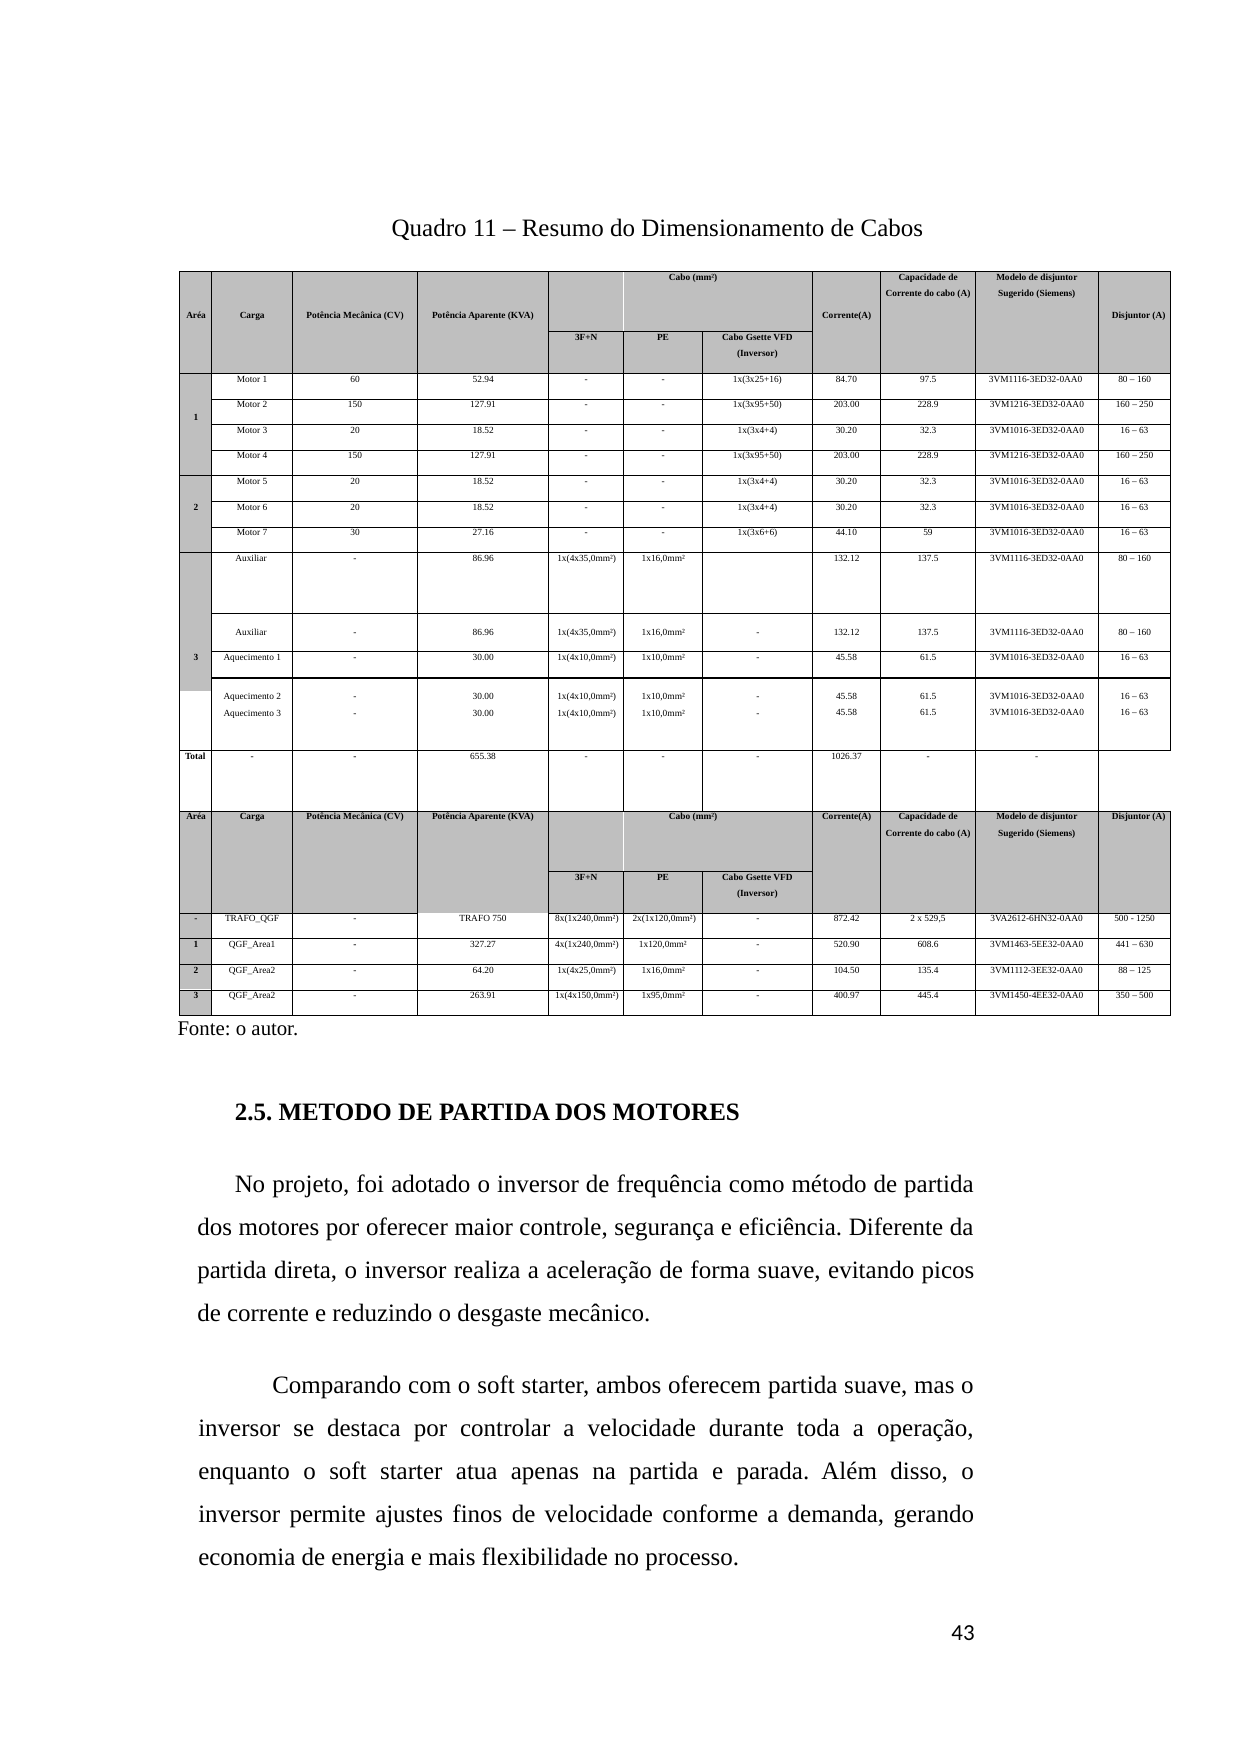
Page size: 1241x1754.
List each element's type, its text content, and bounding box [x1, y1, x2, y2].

table_cell 400.97 [813, 991, 880, 1015]
text Comparando com o soft starter, ambos oferecem partida suave, mas o inversor se destaca por controlar a velocidade durante toda a operação, enquanto o soft starter atua apenas na partida e parada. Além disso, o inversor permite ajustes finos de velocidade conforme a demanda, gerando economia de energia e mais flexibilidade no processo. [198, 1370, 975, 1571]
table_cell 45.58 45.58 [813, 679, 880, 750]
table_cell 3 [180, 553, 211, 677]
subtitle 2.5. METODO DE PARTIDA DOS MOTORES [234, 1097, 978, 1126]
table_cell - [703, 965, 812, 989]
table_cell Auxiliar [212, 614, 292, 651]
table_cell Capacidade de Corrente do cabo (A) [881, 812, 975, 913]
table_cell 1x95,0mm² [624, 991, 702, 1015]
table_cell 160 – 250 [1099, 451, 1170, 475]
table_cell [703, 553, 812, 612]
table_cell 64.20 [418, 965, 548, 989]
table_cell - [703, 939, 812, 964]
table_cell - - [293, 679, 417, 750]
table_cell 80 – 160 [1099, 553, 1170, 612]
table_cell 30.20 [813, 476, 880, 501]
text Fonte: o autor. [177, 1016, 499, 1040]
table_cell - [624, 502, 702, 527]
table_cell 1x(3x95+50) [703, 451, 812, 475]
table_cell Cabo (mm²) [624, 812, 812, 871]
table_cell 1x(4x35,0mm²) [549, 614, 623, 651]
table_cell - [293, 553, 417, 612]
table_cell 228.9 [881, 400, 975, 424]
table_cell 16 – 63 [1099, 425, 1170, 450]
table_cell - [624, 400, 702, 424]
table_cell PE [624, 872, 702, 913]
table_cell - [549, 502, 623, 527]
table_cell 3VM1116-3ED32-0AA0 [976, 374, 1098, 398]
table_cell 1 [180, 374, 211, 475]
table_cell - [293, 652, 417, 677]
table_cell 1x16,0mm² [624, 614, 702, 651]
table_cell TRAFO 750 [418, 913, 548, 938]
table_cell Aquecimento 1 [212, 652, 292, 677]
table_cell 203.00 [813, 400, 880, 424]
table_cell 520.90 [813, 939, 880, 964]
table_cell 97.5 [881, 374, 975, 398]
table_cell - - [703, 679, 812, 750]
table_cell - [703, 614, 812, 651]
table_cell 3VM1463-5EE32-0AA0 [976, 939, 1098, 964]
table_cell - [293, 965, 417, 989]
table_cell - [212, 751, 292, 811]
table_cell 1x(3x4+4) [703, 502, 812, 527]
table_cell QGF_Area2 [212, 965, 292, 989]
table_cell 1x10,0mm² [624, 652, 702, 677]
table_cell Disjuntor (A) [1099, 812, 1170, 913]
table_cell - [549, 476, 623, 501]
table_cell 135.4 [881, 965, 975, 989]
table_cell 45.58 [813, 652, 880, 677]
table_cell 137.5 [881, 553, 975, 612]
text Quadro 11 – Resumo do Dimensionamento de Cabos [177, 213, 1063, 242]
table_header Potência Mecânica (CV) [293, 272, 417, 373]
table_cell - [976, 751, 1098, 811]
table_cell 3 [180, 991, 211, 1015]
table_cell Motor 3 [212, 425, 292, 450]
table_cell 1x(3x25+16) [703, 374, 812, 398]
table_cell [1099, 751, 1171, 811]
table_cell 1x(3x95+50) [703, 400, 812, 424]
table_cell 655.38 [418, 751, 548, 811]
table_cell 127.91 [418, 451, 548, 475]
table_cell QGF_Area2 [212, 991, 292, 1015]
table_cell 1x16,0mm² [624, 965, 702, 989]
table_cell - [549, 528, 623, 552]
table_cell - [703, 914, 812, 938]
table_cell 16 – 63 [1099, 502, 1170, 527]
table_cell 3VM1016-3ED32-0AA0 [976, 502, 1098, 527]
table_cell 150 [293, 400, 417, 424]
table_cell - [624, 374, 702, 398]
table_cell - [624, 476, 702, 501]
table_cell - [881, 751, 975, 811]
table_cell 18.52 [418, 476, 548, 501]
table_cell 263.91 [418, 991, 548, 1015]
table_cell - [703, 751, 812, 811]
table_header [549, 272, 623, 331]
table_cell 18.52 [418, 502, 548, 527]
table_cell 1x(4x10,0mm²) 1x(4x10,0mm²) [549, 679, 623, 750]
table_cell 30 [293, 528, 417, 552]
table_header Capacidade de Corrente do cabo (A) [881, 272, 975, 373]
table_cell Motor 4 [212, 451, 292, 475]
table_cell Motor 6 [212, 502, 292, 527]
table_cell 2 [180, 965, 211, 989]
table_cell 8x(1x240,0mm²) [549, 914, 623, 938]
table_cell 203.00 [813, 451, 880, 475]
table_cell 1x(3x4+4) [703, 476, 812, 501]
table_cell 3VM1450-4EE32-0AA0 [976, 991, 1098, 1015]
table_cell 441 – 630 [1099, 939, 1170, 964]
table_cell Motor 7 [212, 528, 292, 552]
table_cell 3F+N [549, 872, 623, 913]
table_cell 18.52 [418, 425, 548, 450]
table_cell [180, 691, 211, 750]
table_cell Auxiliar [212, 553, 292, 612]
table_cell Aréa [180, 812, 211, 913]
table_cell 2 x 529,5 [881, 914, 975, 938]
table_cell 27.16 [418, 528, 548, 552]
table_header Disjuntor (A) [1099, 272, 1170, 373]
table_cell 3VM1016-3ED32-0AA0 [976, 528, 1098, 552]
table_cell Motor 5 [212, 476, 292, 501]
table_cell Motor 1 [212, 374, 292, 398]
table_cell Corrente(A) [813, 812, 880, 913]
table_cell 445.4 [881, 991, 975, 1015]
table_header Modelo de disjuntor Sugerido (Siemens) [976, 272, 1098, 373]
table_cell - [624, 451, 702, 475]
table_cell 1x(4x10,0mm²) [549, 652, 623, 677]
table_cell - [293, 751, 417, 811]
table_cell - [624, 528, 702, 552]
table_cell - [624, 425, 702, 450]
table_cell 3VM1216-3ED32-0AA0 [976, 400, 1098, 424]
table_cell 1x10,0mm² 1x10,0mm² [624, 679, 702, 750]
table_cell 88 – 125 [1099, 965, 1170, 989]
table_cell - [293, 939, 417, 964]
table_cell 1x16,0mm² [624, 553, 702, 612]
table_cell 3VM1112-3EE32-0AA0 [976, 965, 1098, 989]
table_cell 160 – 250 [1099, 400, 1170, 424]
table_cell 20 [293, 476, 417, 501]
table_cell 3VM1016-3ED32-0AA0 [976, 652, 1098, 677]
table_cell Cabo Gsette VFD (Inversor) [703, 332, 812, 373]
table_cell 44.10 [813, 528, 880, 552]
table_cell 60 [293, 374, 417, 398]
table_cell 350 – 500 [1099, 991, 1170, 1015]
table_cell 30.20 [813, 502, 880, 527]
table_cell 61.5 [881, 652, 975, 677]
table_cell 2x(1x120,0mm²) [624, 914, 702, 938]
table_cell - [549, 425, 623, 450]
table_cell - [293, 991, 417, 1015]
table_cell TRAFO_QGF [212, 914, 292, 938]
table_cell 1x(4x25,0mm²) [549, 965, 623, 989]
table_cell Potência Mecânica (CV) [293, 812, 417, 913]
table_cell 127.91 [418, 400, 548, 424]
table_cell 16 – 63 [1099, 528, 1170, 552]
table_header Cabo (mm²) [624, 272, 812, 331]
table_cell Total [180, 751, 211, 811]
table_cell - [180, 914, 211, 938]
table_cell 3VM1216-3ED32-0AA0 [976, 451, 1098, 475]
table_cell 32.3 [881, 425, 975, 450]
table_cell 3VM1016-3ED32-0AA0 3VM1016-3ED32-0AA0 [976, 679, 1098, 750]
table_cell - [549, 451, 623, 475]
table_cell Modelo de disjuntor Sugerido (Siemens) [976, 812, 1098, 913]
table_cell 52.94 [418, 374, 548, 398]
table_cell 16 – 63 16 – 63 [1099, 679, 1170, 750]
table_cell 32.3 [881, 502, 975, 527]
table_cell 872.42 [813, 914, 880, 938]
table_cell 150 [293, 451, 417, 475]
table_cell 137.5 [881, 614, 975, 651]
table_cell 3VM1016-3ED32-0AA0 [976, 476, 1098, 501]
table_cell 30.00 [418, 652, 548, 677]
table_cell [549, 812, 623, 871]
table_cell 104.50 [813, 965, 880, 989]
table_cell 3F+N [549, 332, 623, 373]
table_header Potência Aparente (KVA) [418, 272, 548, 373]
table_cell 1x(3x6+6) [703, 528, 812, 552]
table_cell 1x(4x35,0mm²) [549, 553, 623, 612]
table_cell 4x(1x240,0mm²) [549, 939, 623, 964]
table_cell - [549, 374, 623, 398]
table_cell 1x(3x4+4) [703, 425, 812, 450]
table_cell 20 [293, 502, 417, 527]
table_cell Cabo Gsette VFD (Inversor) [703, 872, 812, 913]
table_cell 1 [180, 939, 211, 964]
table_cell PE [624, 332, 702, 373]
table_cell 3VM1116-3ED32-0AA0 [976, 614, 1098, 651]
table_cell 500 - 1250 [1099, 914, 1170, 938]
table_cell 228.9 [881, 451, 975, 475]
table_cell 84.70 [813, 374, 880, 398]
table_cell Carga [212, 812, 292, 913]
table_cell 608.6 [881, 939, 975, 964]
table_header Corrente(A) [813, 272, 880, 373]
table_header Aréa [180, 272, 211, 373]
table_cell 1x120,0mm² [624, 939, 702, 964]
table_cell Aquecimento 2 Aquecimento 3 [212, 679, 292, 750]
table_cell - [703, 991, 812, 1015]
table_header Carga [212, 272, 292, 373]
table_cell - [293, 914, 417, 938]
table_cell - [703, 652, 812, 677]
table_cell QGF_Area1 [212, 939, 292, 964]
table_cell 2 [180, 476, 211, 552]
table_cell 132.12 [813, 553, 880, 612]
table_cell 30.20 [813, 425, 880, 450]
table_cell 1026.37 [813, 751, 880, 811]
table_cell 327.27 [418, 939, 548, 964]
text No projeto, foi adotado o inversor de frequência como método de partida dos motores por oferecer maior controle, segurança e eficiência. Diferente da partida direta, o inversor realiza a aceleração de forma suave, evitando picos de corrente e reduzindo o desgaste mecânico. [197, 1169, 975, 1327]
table_cell 86.96 [418, 614, 548, 651]
table_cell 16 – 63 [1099, 652, 1170, 677]
table_cell 86.96 [418, 553, 548, 612]
table_cell 3VM1116-3ED32-0AA0 [976, 553, 1098, 612]
table_cell Potência Aparente (KVA) [418, 812, 548, 913]
table_cell 32.3 [881, 476, 975, 501]
table_cell 80 – 160 [1099, 374, 1170, 398]
table_cell - [624, 751, 702, 811]
table_cell 80 – 160 [1099, 614, 1170, 651]
table_cell 30.00 30.00 [418, 679, 548, 750]
table_cell - [549, 400, 623, 424]
table_cell - [549, 751, 623, 811]
table_cell 3VM1016-3ED32-0AA0 [976, 425, 1098, 450]
table_cell 61.5 61.5 [881, 679, 975, 750]
table_cell Motor 2 [212, 400, 292, 424]
table_cell 16 – 63 [1099, 476, 1170, 501]
table_cell 3VA2612-6HN32-0AA0 [976, 914, 1098, 938]
table_cell 1x(4x150,0mm²) [549, 991, 623, 1015]
table_cell 20 [293, 425, 417, 450]
table_cell - [293, 614, 417, 651]
table_cell 132.12 [813, 614, 880, 651]
table_cell 59 [881, 528, 975, 552]
